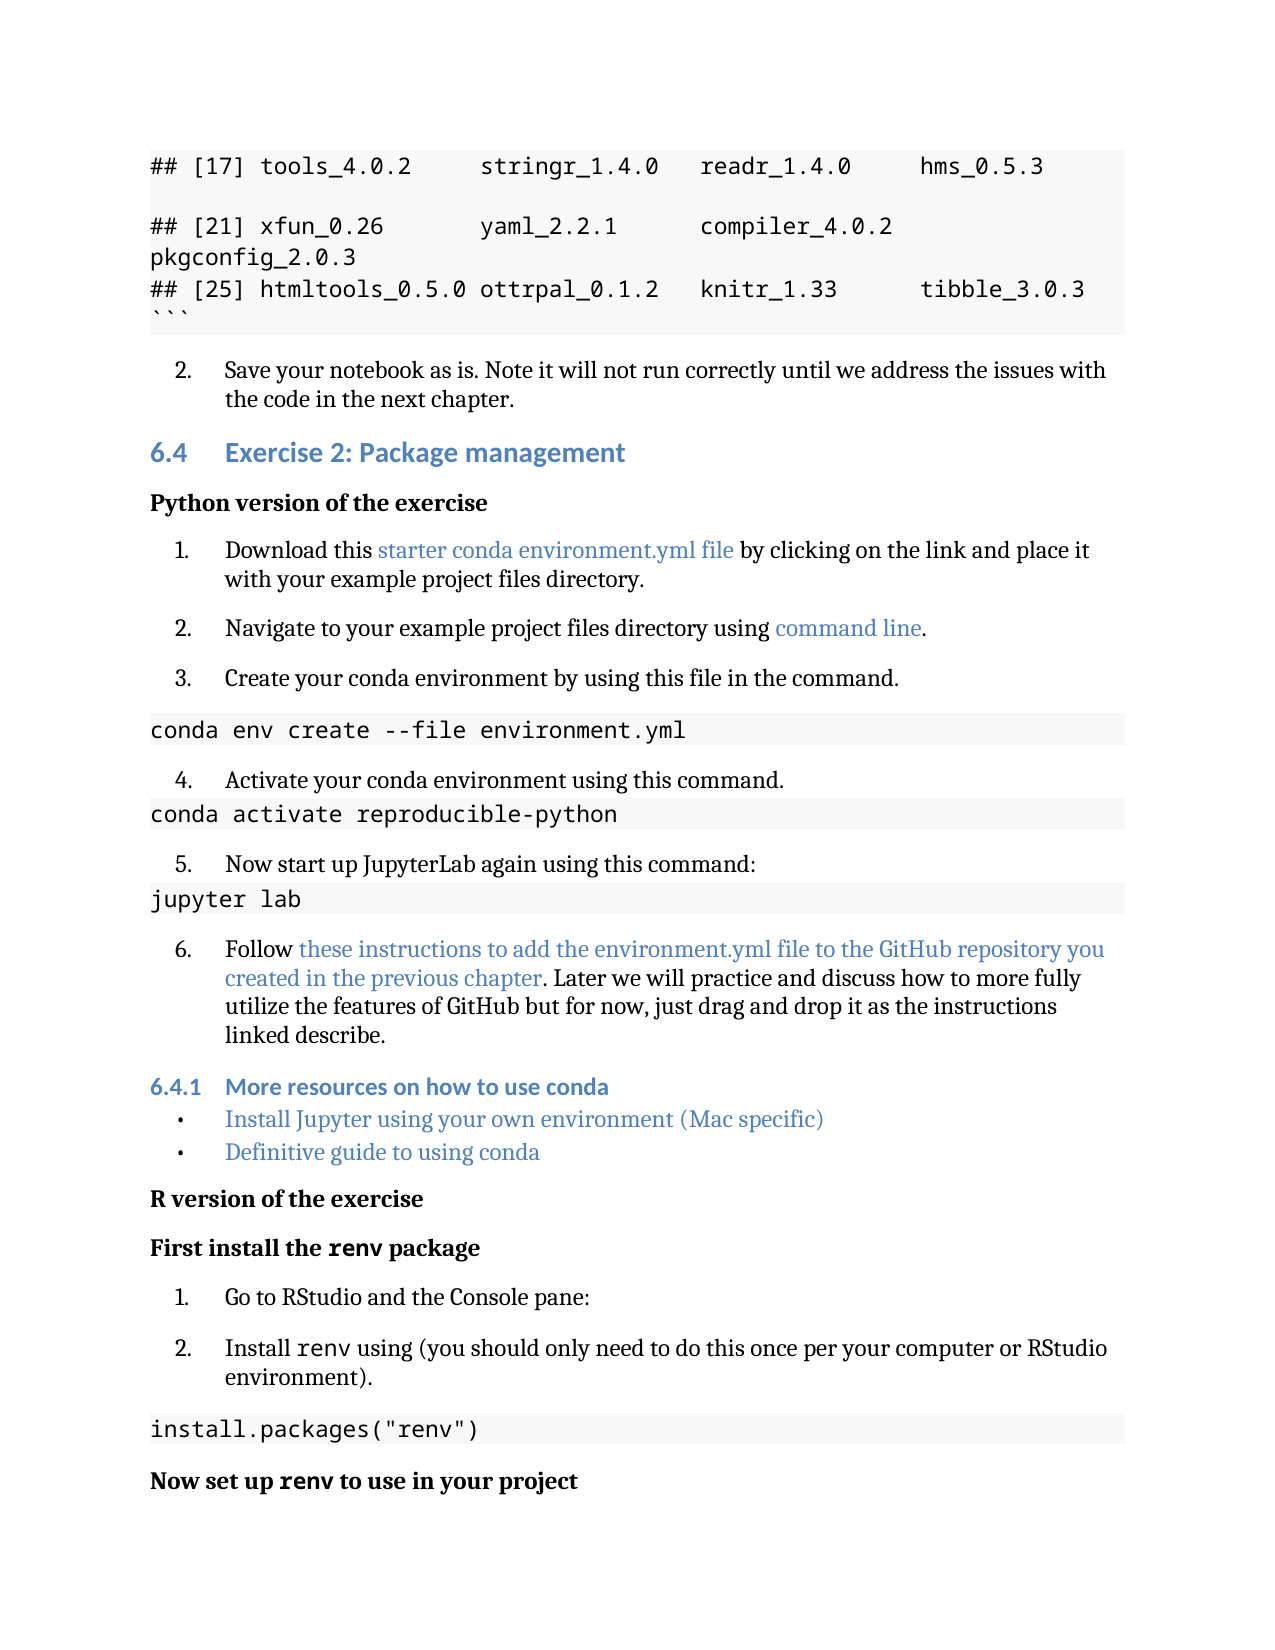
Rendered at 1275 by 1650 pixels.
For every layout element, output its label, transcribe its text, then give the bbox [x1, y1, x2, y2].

text jupyter lab [150, 883, 1125, 914]
list Definitive guide to using conda [175, 1137, 1125, 1166]
list Go to RStudio and the Console pane: [175, 1282, 1125, 1311]
text R version of the exercise [150, 1185, 1125, 1214]
list Navigate to your example project files directory using command line. [175, 614, 1125, 643]
list Download this starter conda environment.yml file by clicking on the link and place it with your example project files directory. [175, 536, 1125, 593]
list Create your conda environment by using this file in the command. [175, 664, 1125, 693]
text conda env create --file environment.yml [150, 713, 1125, 745]
list Install renv using (you should only need to do this once per your computer or RStudio environment). [175, 1332, 1125, 1392]
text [150, 150, 1125, 335]
subtitle 6.4.1 More resources on how to use conda [150, 1071, 1125, 1101]
list Save your notebook as is. Note it will not run correctly until we address the issues with the code in the next chapter. [175, 356, 1125, 413]
subtitle 6.4 Exercise 2: Package management [150, 434, 1125, 470]
list Now start up JupyterLab again using this command: [175, 850, 1125, 879]
list Install Jupyter using your own environment (Mac specific) [175, 1105, 1125, 1134]
list Activate your conda environment using this command. [175, 766, 1125, 794]
text install.packages("renv") [150, 1413, 1125, 1444]
text conda activate reproducible-python [150, 798, 1125, 829]
text Python version of the exercise [150, 488, 1125, 517]
text Now set up renv to use in your project [150, 1465, 1125, 1496]
list Follow these instructions to add the environment.yml file to the GitHub repository you created in the previous chapter. Later we will practice and discuss how to more fully utilize the features of GitHub but for now, just drag and drop it as the instructions linked describe. [175, 935, 1125, 1050]
text First install the renv package [150, 1232, 1125, 1264]
